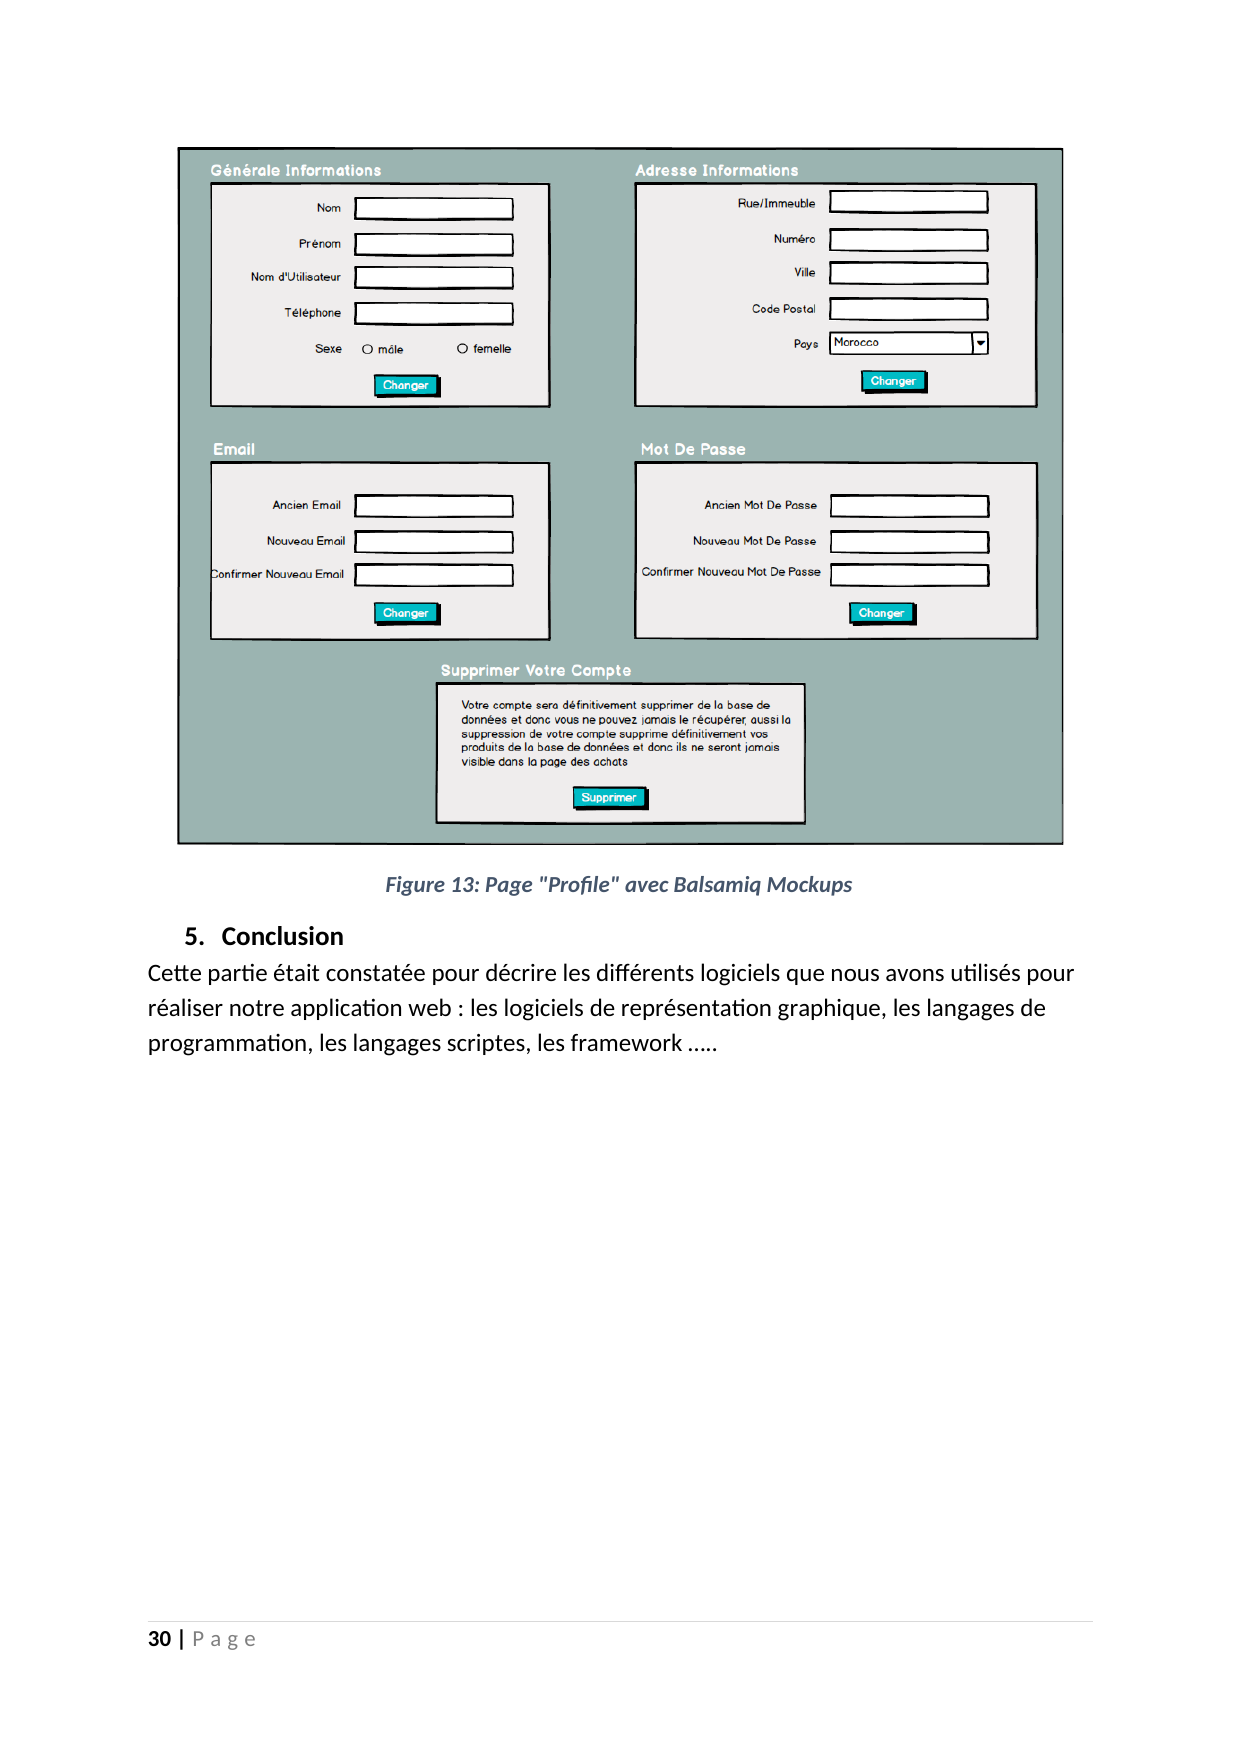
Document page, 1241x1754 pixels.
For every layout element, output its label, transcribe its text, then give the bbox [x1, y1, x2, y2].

picture [177, 147, 1064, 845]
subtitle Conclusion [184, 919, 1093, 952]
text Cette partie était constatée pour décrire les différents logiciels que nous avons utilisés pour réaliser notre application web : les logiciels de représentation graphique, les langages de programmation, les langages scriptes, les framework ….. [148, 957, 1093, 1057]
text Figure 13: Page "Profile" avec Balsamiq Mockups [148, 870, 1093, 898]
